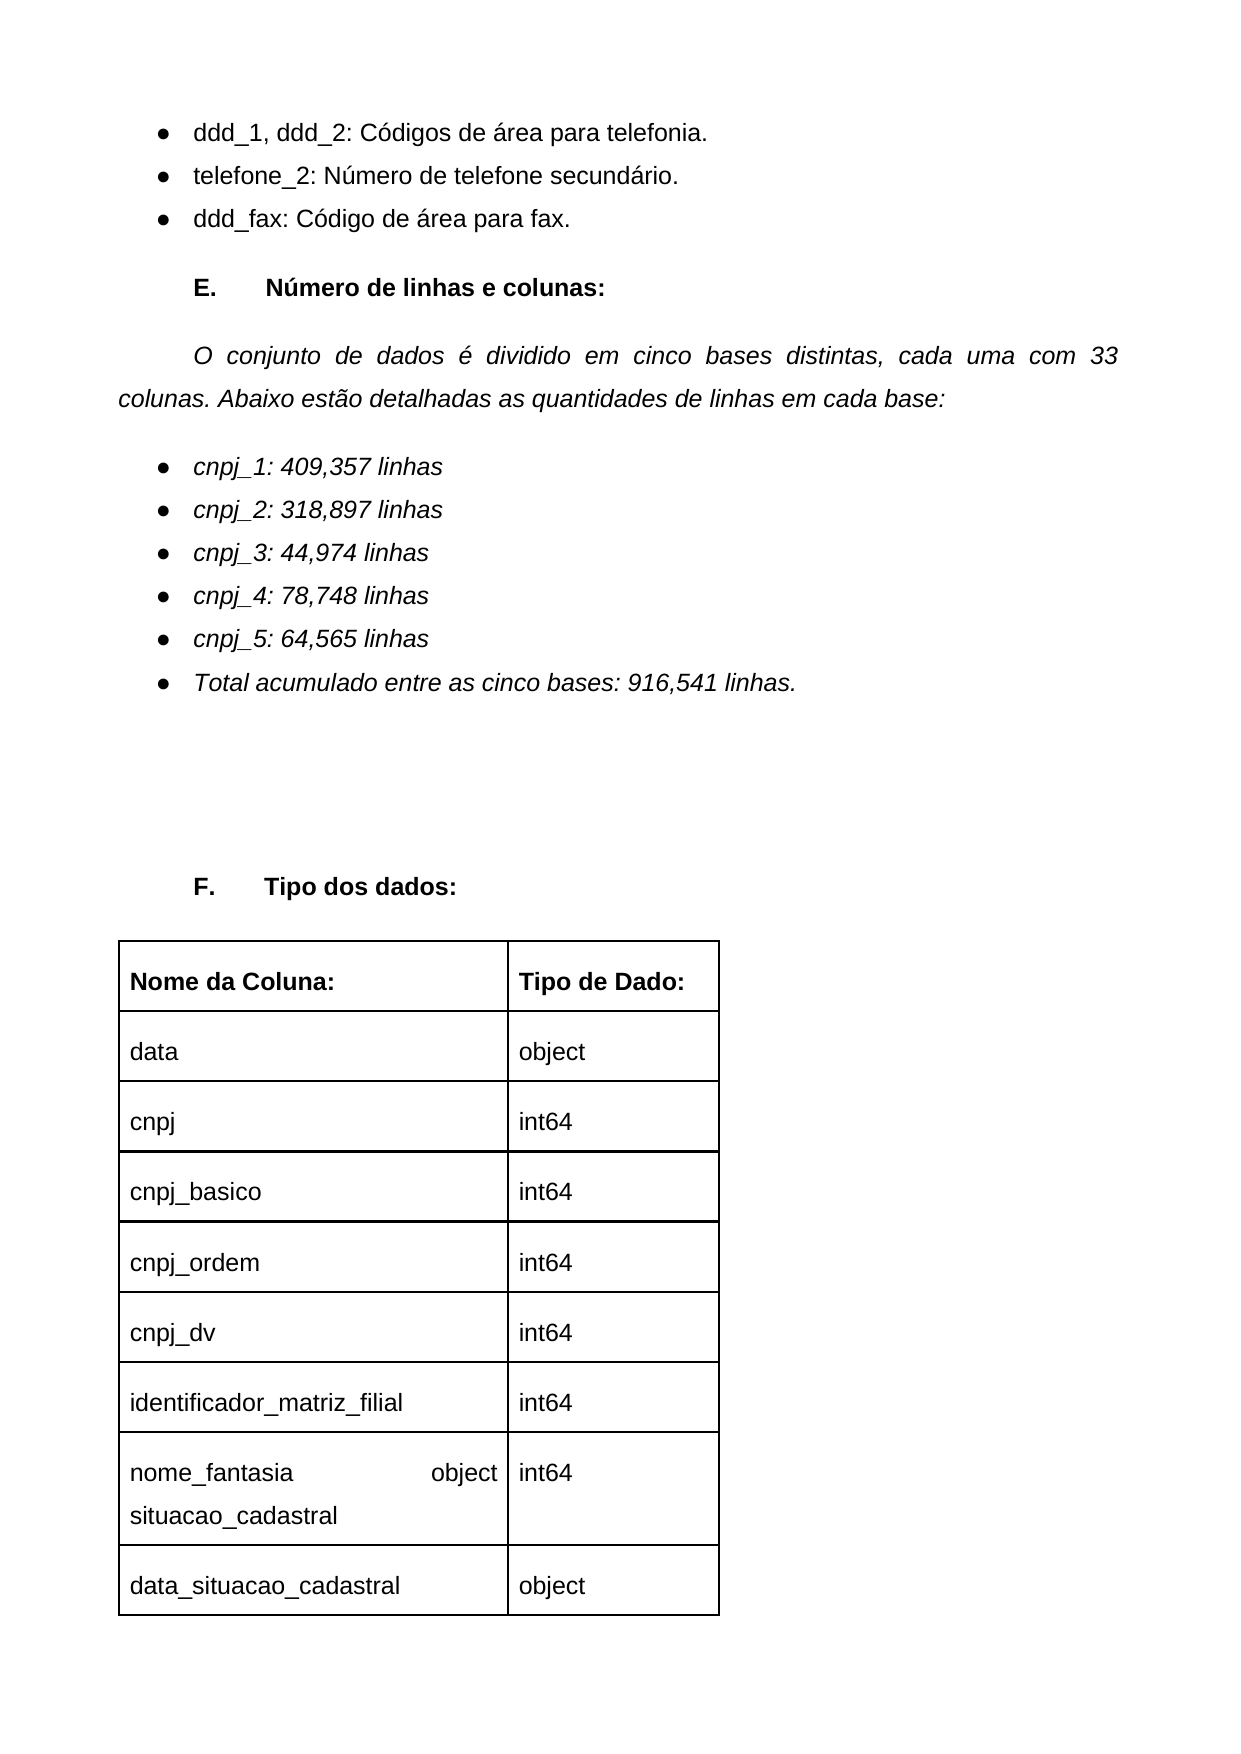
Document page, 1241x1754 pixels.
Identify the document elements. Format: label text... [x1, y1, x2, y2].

table_cell cnpj [120, 1082, 507, 1150]
table_header Nome da Coluna: [120, 942, 507, 1010]
text F. Tipo dos dados: [118, 872, 1122, 901]
table_cell int64 [509, 1223, 718, 1291]
table_cell int64 [509, 1153, 718, 1220]
table_header Tipo de Dado: [509, 942, 718, 1010]
list ddd_1, ddd_2: Códigos de área para telefonia. [156, 118, 1122, 147]
table_cell data_situacao_cadastral [120, 1546, 507, 1614]
table_cell nome_fantasia object situacao_cadastral [120, 1433, 507, 1544]
table_cell object [509, 1546, 718, 1614]
table_cell int64 [509, 1293, 718, 1361]
list cnpj_4: 78,748 linhas [156, 581, 1122, 610]
text E. Número de linhas e colunas: [118, 272, 1122, 301]
table_cell cnpj_dv [120, 1293, 507, 1361]
list cnpj_3: 44,974 linhas [156, 538, 1122, 567]
table_cell int64 [509, 1363, 718, 1431]
table_cell object [509, 1012, 718, 1080]
table_cell int64 [509, 1082, 718, 1150]
list cnpj_2: 318,897 linhas [156, 495, 1122, 524]
table_cell data [120, 1012, 507, 1080]
list telefone_2: Número de telefone secundário. [156, 161, 1122, 190]
list ddd_fax: Código de área para fax. [156, 204, 1122, 233]
table_cell int64 [509, 1433, 718, 1544]
table_cell cnpj_basico [120, 1153, 507, 1220]
list cnpj_1: 409,357 linhas [156, 452, 1122, 481]
table_cell identificador_matriz_filial [120, 1363, 507, 1431]
table_cell cnpj_ordem [120, 1223, 507, 1291]
text O conjunto de dados é dividido em cinco bases distintas, cada uma com 33 colunas. Abaixo estão detalhadas as quantidades de linhas em cada base: [118, 341, 1122, 412]
list cnpj_5: 64,565 linhas [156, 624, 1122, 653]
list Total acumulado entre as cinco bases: 916,541 linhas. [156, 667, 1122, 696]
